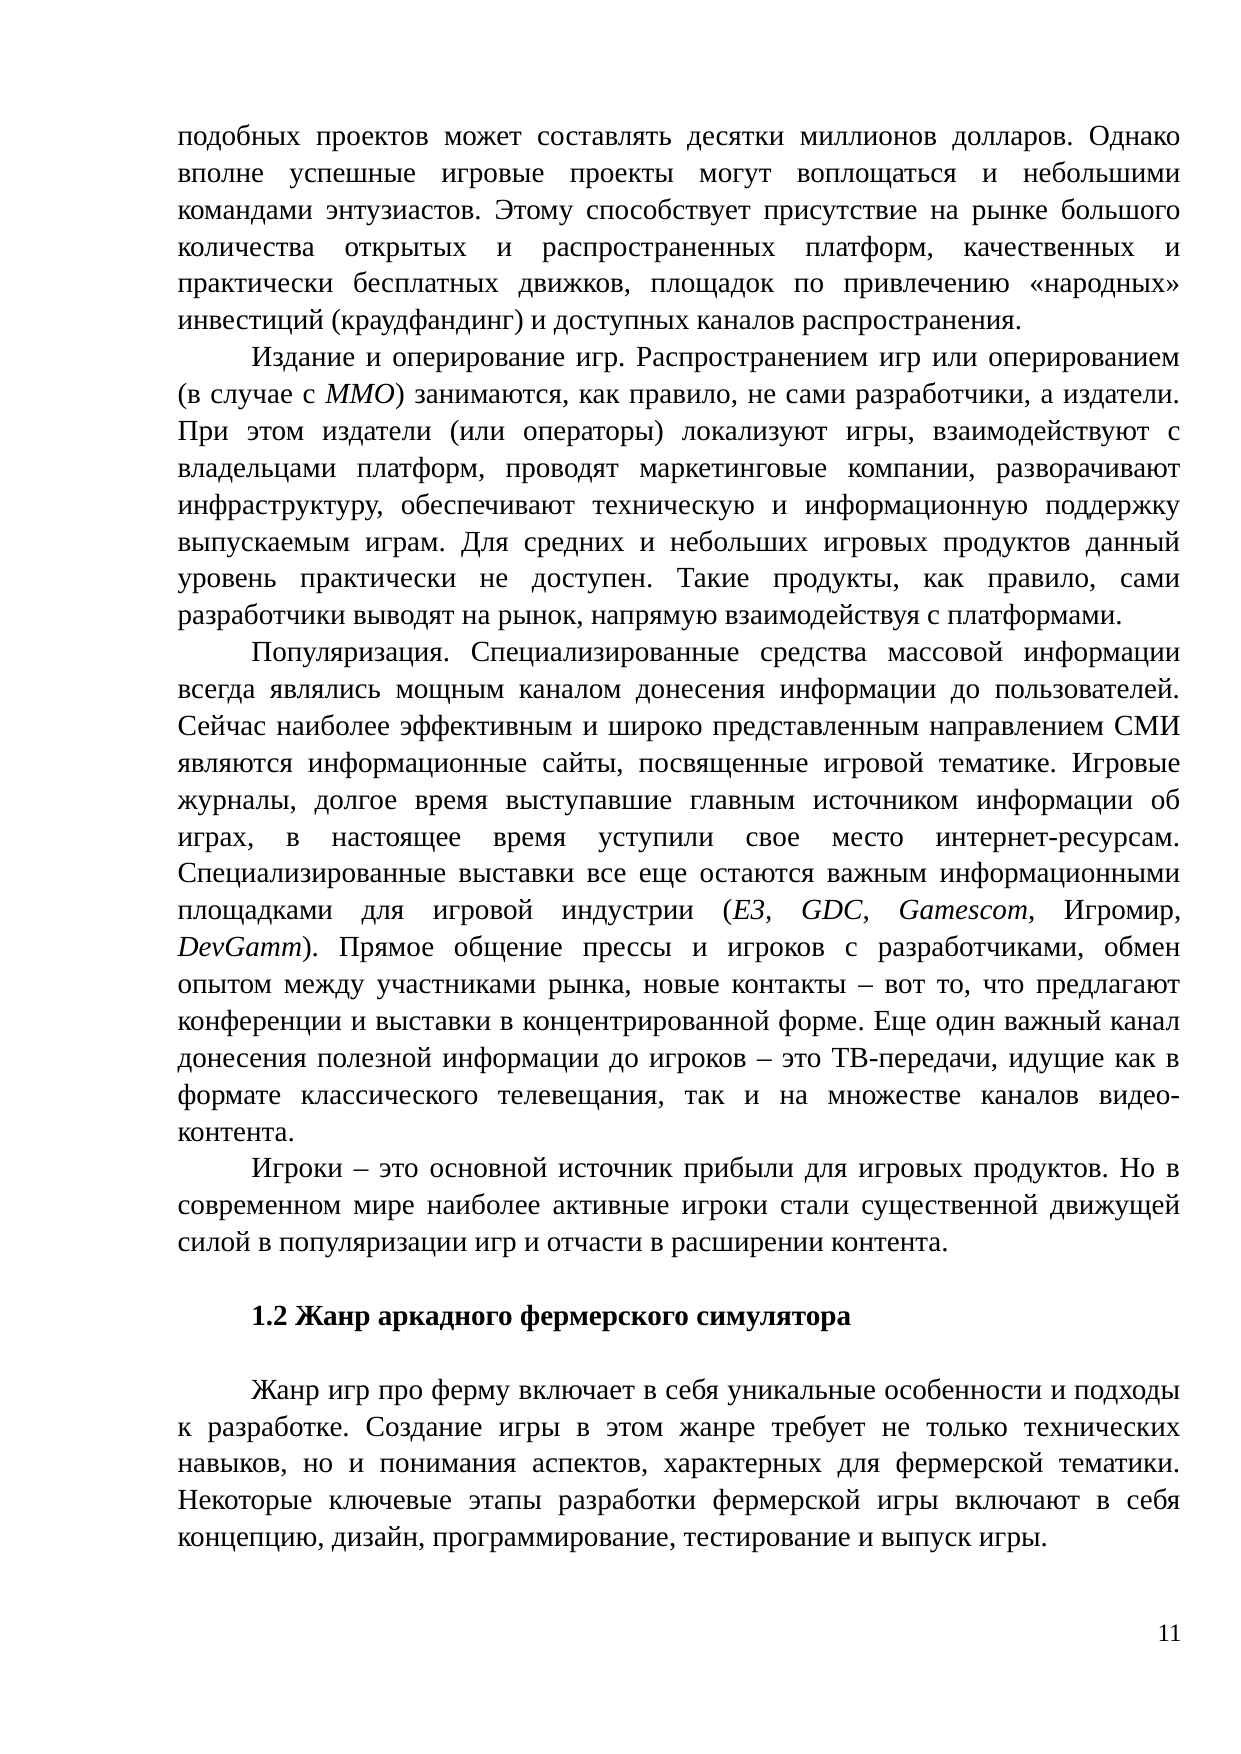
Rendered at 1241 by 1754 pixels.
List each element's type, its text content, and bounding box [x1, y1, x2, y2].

text Жанр игр про ферму включает в себя уникальные особенности и подходы к разработке. Создание игры в этом жанре требует не только технических навыков, но и понимания аспектов, характерных для фермерской тематики. Некоторые ключевые этапы разработки фермерской игры включают в себя концепцию, дизайн, программирование, тестирование и выпуск игры. [177, 1372, 1181, 1553]
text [177, 118, 1181, 336]
text Популяризация. Специализированные средства массовой информации всегда являлись мощным каналом донесения информации до пользователей. Сейчас наиболее эффективным и широко представленным направлением СМИ являются информационные сайты, посвященные игровой тематике. Игровые журналы, долгое время выступавшие главным источником информации об играх, в настоящее время уступили свое место интернет-ресурсам. Специализированные выставки все еще остаются важным информационными площадками для игровой индустрии (E3, GDC, Gamescom, Игромир, DevGamm). Прямое общение прессы и игроков с разработчиками, обмен опытом между участниками рынка, новые контакты – вот то, что предлагают конференции и выставки в концентрированной форме. Еще один важный канал донесения полезной информации до игроков – это ТВ-передачи, идущие как в формате классического телевещания, так и на множестве каналов видео-контента. [177, 634, 1181, 1147]
text Издание и оперирование игр. Распространением игр или оперированием (в случае с MMO) занимаются, как правило, не сами разработчики, а издатели. При этом издатели (или операторы) локализуют игры, взаимодействуют с владельцами платформ, проводят маркетинговые компании, разворачивают инфраструктуру, обеспечивают техническую и информационную поддержку выпускаемым играм. Для средних и небольших игровых продуктов данный уровень практически не доступен. Такие продукты, как правило, сами разработчики выводят на рынок, напрямую взаимодействуя с платформами. [177, 339, 1181, 631]
text Игроки – это основной источник прибыли для игровых продуктов. Но в современном мире наиболее активные игроки стали существенной движущей силой в популяризации игр и отчасти в расширении контента. [177, 1151, 1181, 1258]
text 1.2 Жанр аркадного фермерского симулятора [177, 1298, 1181, 1332]
